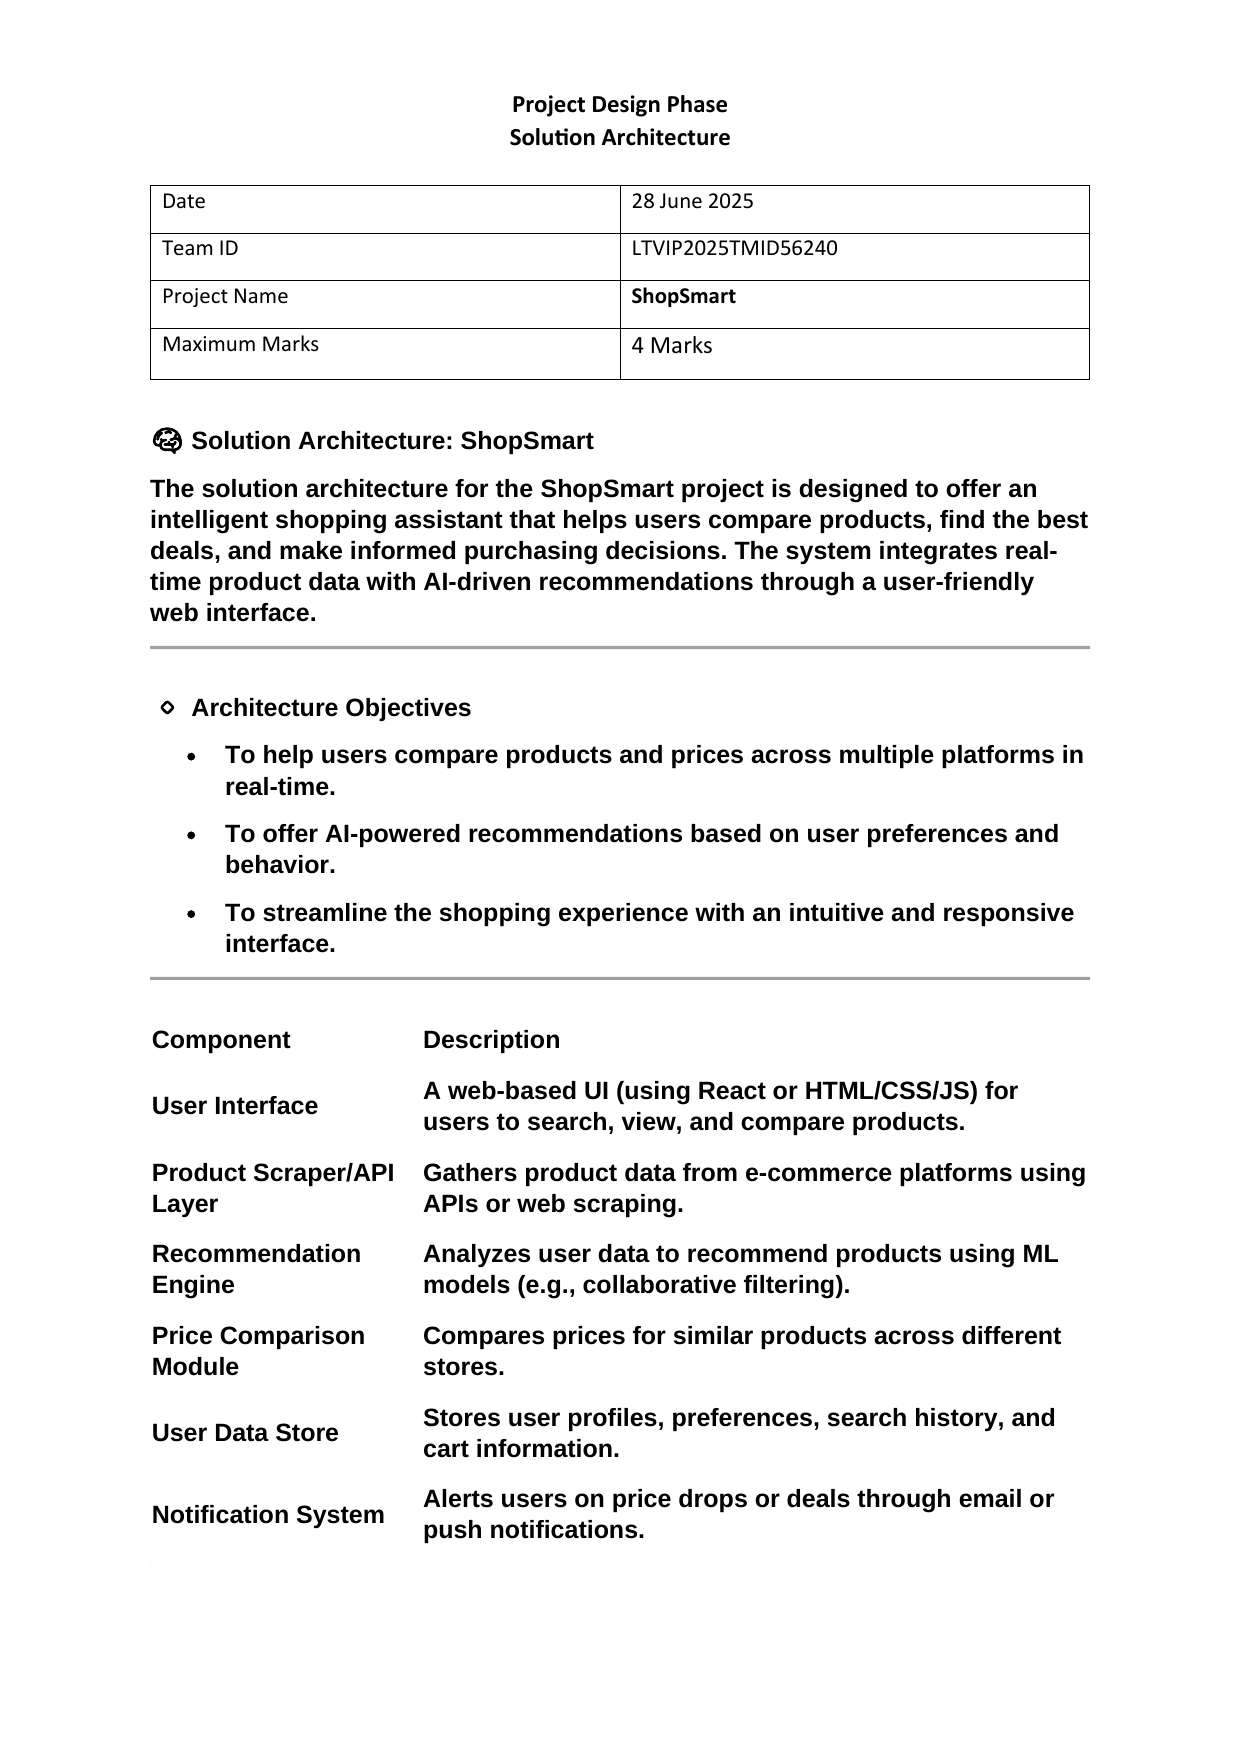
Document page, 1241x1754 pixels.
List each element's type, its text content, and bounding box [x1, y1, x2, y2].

table_header 28 June 2025 [621, 186, 1089, 232]
table_cell Gathers product data from e-commerce platforms using APIs or web scraping. [421, 1156, 1090, 1238]
table_cell Price Comparison Module [150, 1319, 421, 1401]
text 🧠 Solution Architecture: ShopSmart [150, 426, 1090, 455]
text 🔹 Architecture Objectives [150, 693, 1090, 722]
text Project Design Phase [150, 89, 1090, 119]
table_cell Stores user profiles, preferences, search history, and cart information. [421, 1401, 1090, 1483]
text Solution Architecture [150, 122, 1090, 152]
table_cell ShopSmart [621, 281, 1089, 328]
table_cell User Interface [150, 1074, 421, 1156]
list To help users compare products and prices across multiple platforms in real-time. [187, 741, 1090, 800]
text The solution architecture for the ShopSmart project is designed to offer an intelligent shopping assistant that helps users compare products, find the best deals, and make informed purchasing decisions. The system integrates real-time product data with AI-driven recommendations through a user-friendly web interface. [150, 474, 1090, 627]
table_cell Maximum Marks [151, 329, 620, 378]
table_header Component [150, 1024, 421, 1074]
table_cell Team ID [151, 234, 620, 280]
table_cell Analyzes user data to recommend products using ML models (e.g., collaborative filtering). [421, 1238, 1090, 1319]
table_cell User Data Store [150, 1401, 421, 1483]
table_cell Notification System [150, 1483, 421, 1564]
list To offer AI-powered recommendations based on user preferences and behavior. [187, 819, 1090, 879]
table_cell Project Name [151, 281, 620, 328]
table_cell A web-based UI (using React or HTML/CSS/JS) for users to search, view, and compare products. [421, 1074, 1090, 1156]
table_cell Alerts users on price drops or deals through email or push notifications. [421, 1483, 1090, 1564]
table_cell LTVIP2025TMID56240 [621, 234, 1089, 280]
table_cell Recommendation Engine [150, 1238, 421, 1319]
table_cell 4 Marks [621, 329, 1089, 378]
table_cell Compares prices for similar products across different stores. [421, 1319, 1090, 1401]
table_header Date [151, 186, 620, 232]
list To streamline the shopping experience with an intuitive and responsive interface. [187, 898, 1090, 958]
table_cell Product Scraper/API Layer [150, 1156, 421, 1238]
table_header Description [421, 1024, 1090, 1074]
